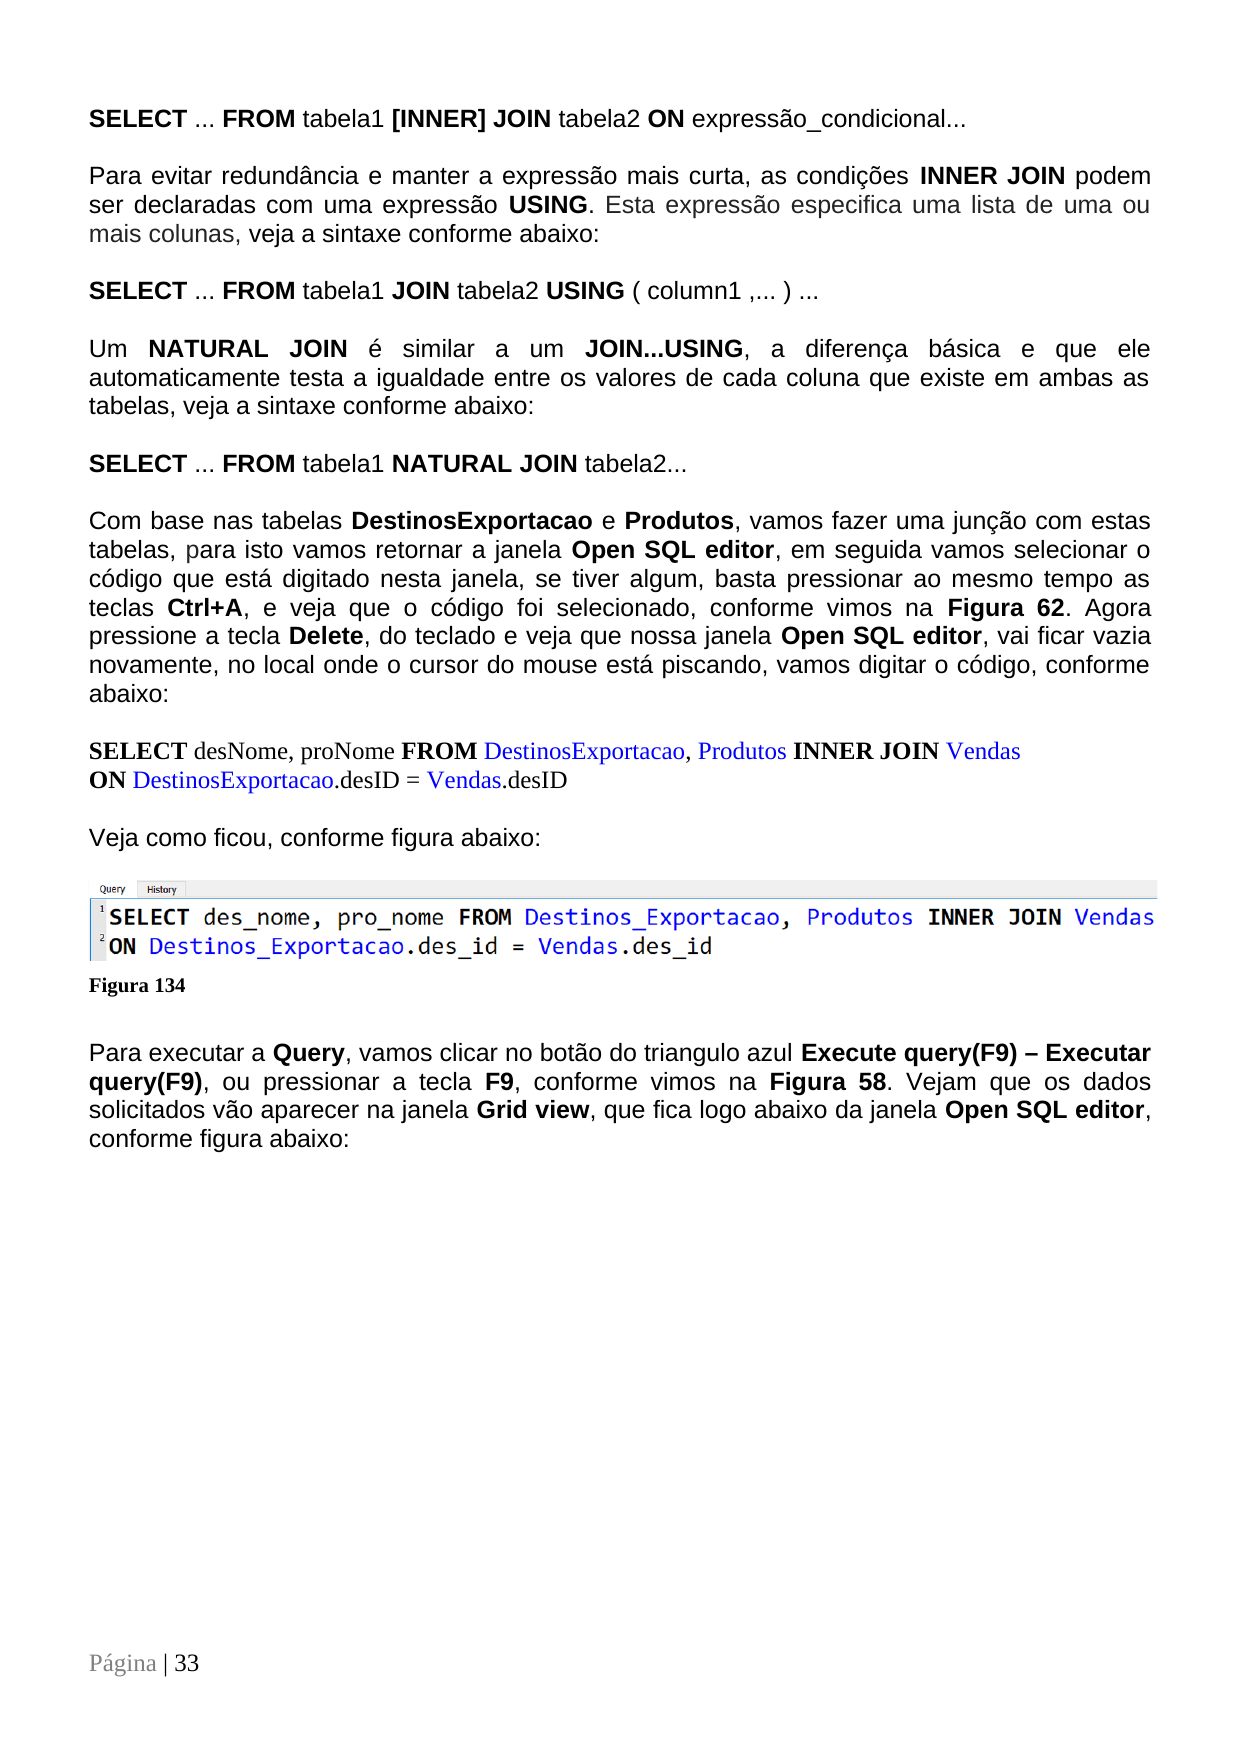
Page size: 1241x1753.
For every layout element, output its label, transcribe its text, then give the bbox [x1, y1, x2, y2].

text SELECT desNome, proNome FROM DestinosExportacao, Produtos INNER JOIN Vendas [89, 736, 1152, 765]
text Com base nas tabelas DestinosExportacao e Produtos, vamos fazer uma junção com estas tabelas, para isto vamos retornar a janela Open SQL editor, em seguida vamos selecionar o código que está digitado nesta janela, se tiver algum, basta pressionar ao mesmo tempo as teclas Ctrl+A, e veja que o código foi selecionado, conforme vimos na Figura 62. Agora pressione a tecla Delete, do teclado e veja que nossa janela Open SQL editor, vai ficar vazia novamente, no local onde o cursor do mouse está piscando, vamos digitar o código, conforme abaixo: [89, 506, 1152, 707]
picture [88, 880, 1158, 961]
text Para executar a Query, vamos clicar no botão do triangulo azul Execute query(F9) – Executar query(F9), ou pressionar a tecla F9, conforme vimos na Figura 58. Vejam que os dados solicitados vão aparecer na janela Grid view, que fica logo abaixo da janela Open SQL editor, conforme figura abaixo: [89, 1038, 1152, 1153]
text Um NATURAL JOIN é similar a um JOIN...USING, a diferença básica e que ele automaticamente testa a igualdade entre os valores de cada coluna que existe em ambas as tabelas, veja a sintaxe conforme abaixo: [89, 334, 1152, 420]
text Figura 134 [89, 973, 1152, 997]
text SELECT ... FROM tabela1 JOIN tabela2 USING ( column1 ,... ) ... [89, 276, 1152, 305]
text ON DestinosExportacao.desID = Vendas.desID [89, 765, 1152, 794]
text Para evitar redundância e manter a expressão mais curta, as condições INNER JOIN podem ser declaradas com uma expressão USING. Esta expressão especifica uma lista de uma ou mais colunas, veja a sintaxe conforme abaixo: [89, 161, 1152, 247]
text SELECT ... FROM tabela1 [INNER] JOIN tabela2 ON expressão_condicional... [89, 104, 1152, 132]
text SELECT ... FROM tabela1 NATURAL JOIN tabela2... [89, 449, 1152, 477]
text Veja como ficou, conforme figura abaixo: [89, 822, 1152, 851]
